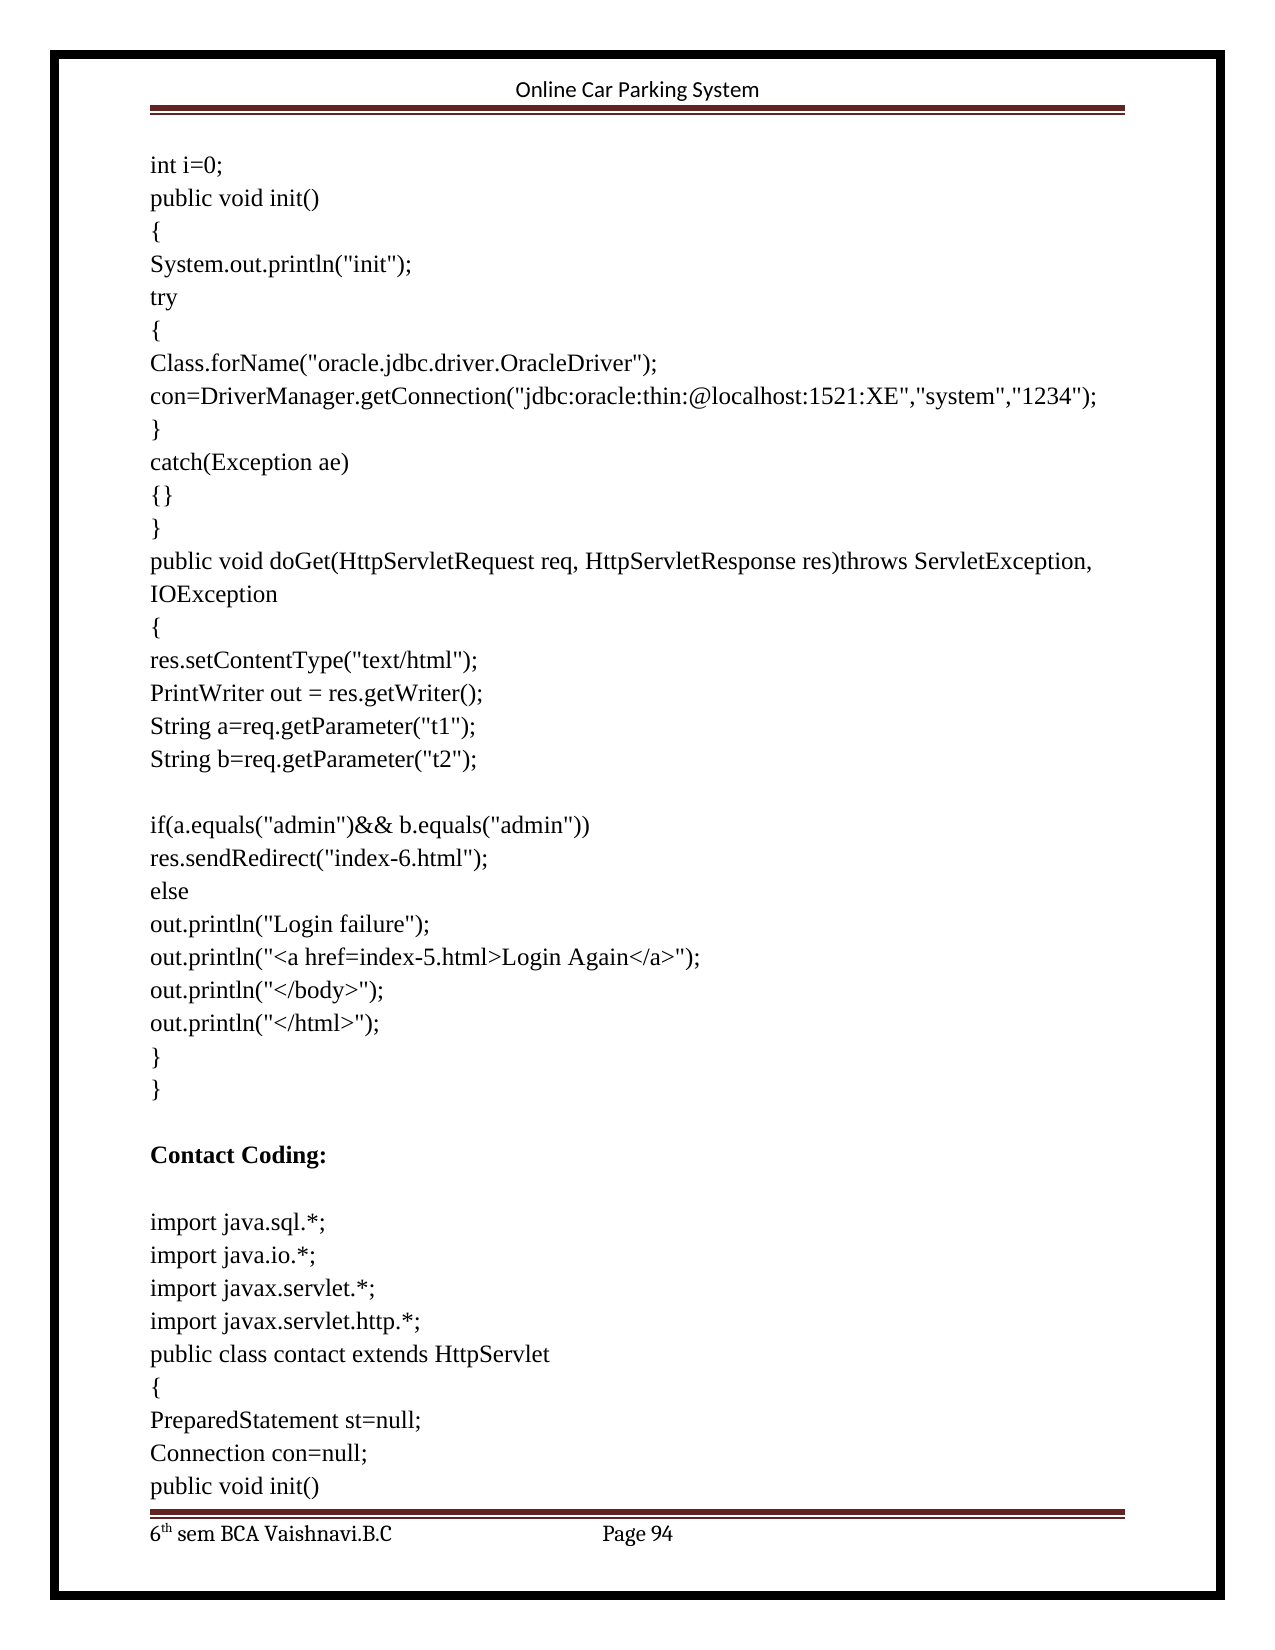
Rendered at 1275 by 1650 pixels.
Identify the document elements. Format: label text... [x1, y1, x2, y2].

text PrintWriter out = res.getWriter(); [150, 678, 1125, 707]
text import javax.servlet.*; [150, 1273, 1125, 1301]
text if(a.equals("admin")&& b.equals("admin")) [150, 810, 1125, 839]
text Class.forName("oracle.jdbc.driver.OracleDriver"); [150, 348, 1125, 377]
text } [150, 1074, 1125, 1103]
text else [150, 876, 1125, 905]
text out.println("</body>"); [150, 976, 1125, 1004]
text {} [150, 480, 1125, 509]
text res.sendRedirect("index-6.html"); [150, 843, 1125, 872]
text public class contact extends HttpServlet [150, 1339, 1125, 1367]
text PreparedStatement st=null; [150, 1405, 1125, 1433]
text out.println("<a href=index-5.html>Login Again</a>"); [150, 942, 1125, 971]
text public void doGet(HttpServletRequest req, HttpServletResponse res)throws ServletException, IOException [150, 546, 1125, 608]
text out.println("Login failure"); [150, 909, 1125, 938]
text import java.sql.*; [150, 1207, 1125, 1235]
text out.println("</html>"); [150, 1008, 1125, 1037]
text try [150, 282, 1125, 311]
text Connection con=null; [150, 1438, 1125, 1467]
text public void init() [150, 183, 1125, 212]
text Contact Coding: [150, 1141, 1125, 1169]
text } [150, 414, 1125, 443]
text catch(Exception ae) [150, 447, 1125, 476]
text import javax.servlet.http.*; [150, 1306, 1125, 1334]
text int i=0; [150, 150, 1125, 179]
text { [150, 612, 1125, 641]
text { [150, 1372, 1125, 1401]
text } [150, 513, 1125, 542]
text res.setContentType("text/html"); [150, 645, 1125, 674]
text { [150, 216, 1125, 245]
text import java.io.*; [150, 1240, 1125, 1268]
text } [150, 1042, 1125, 1070]
text public void init() [150, 1471, 1125, 1499]
text con=DriverManager.getConnection("jdbc:oracle:thin:@localhost:1521:XE","system","1234"); [150, 381, 1125, 410]
text String b=req.getParameter("t2"); [150, 744, 1125, 773]
text String a=req.getParameter("t1"); [150, 711, 1125, 740]
text System.out.println("init"); [150, 249, 1125, 278]
text { [150, 315, 1125, 344]
